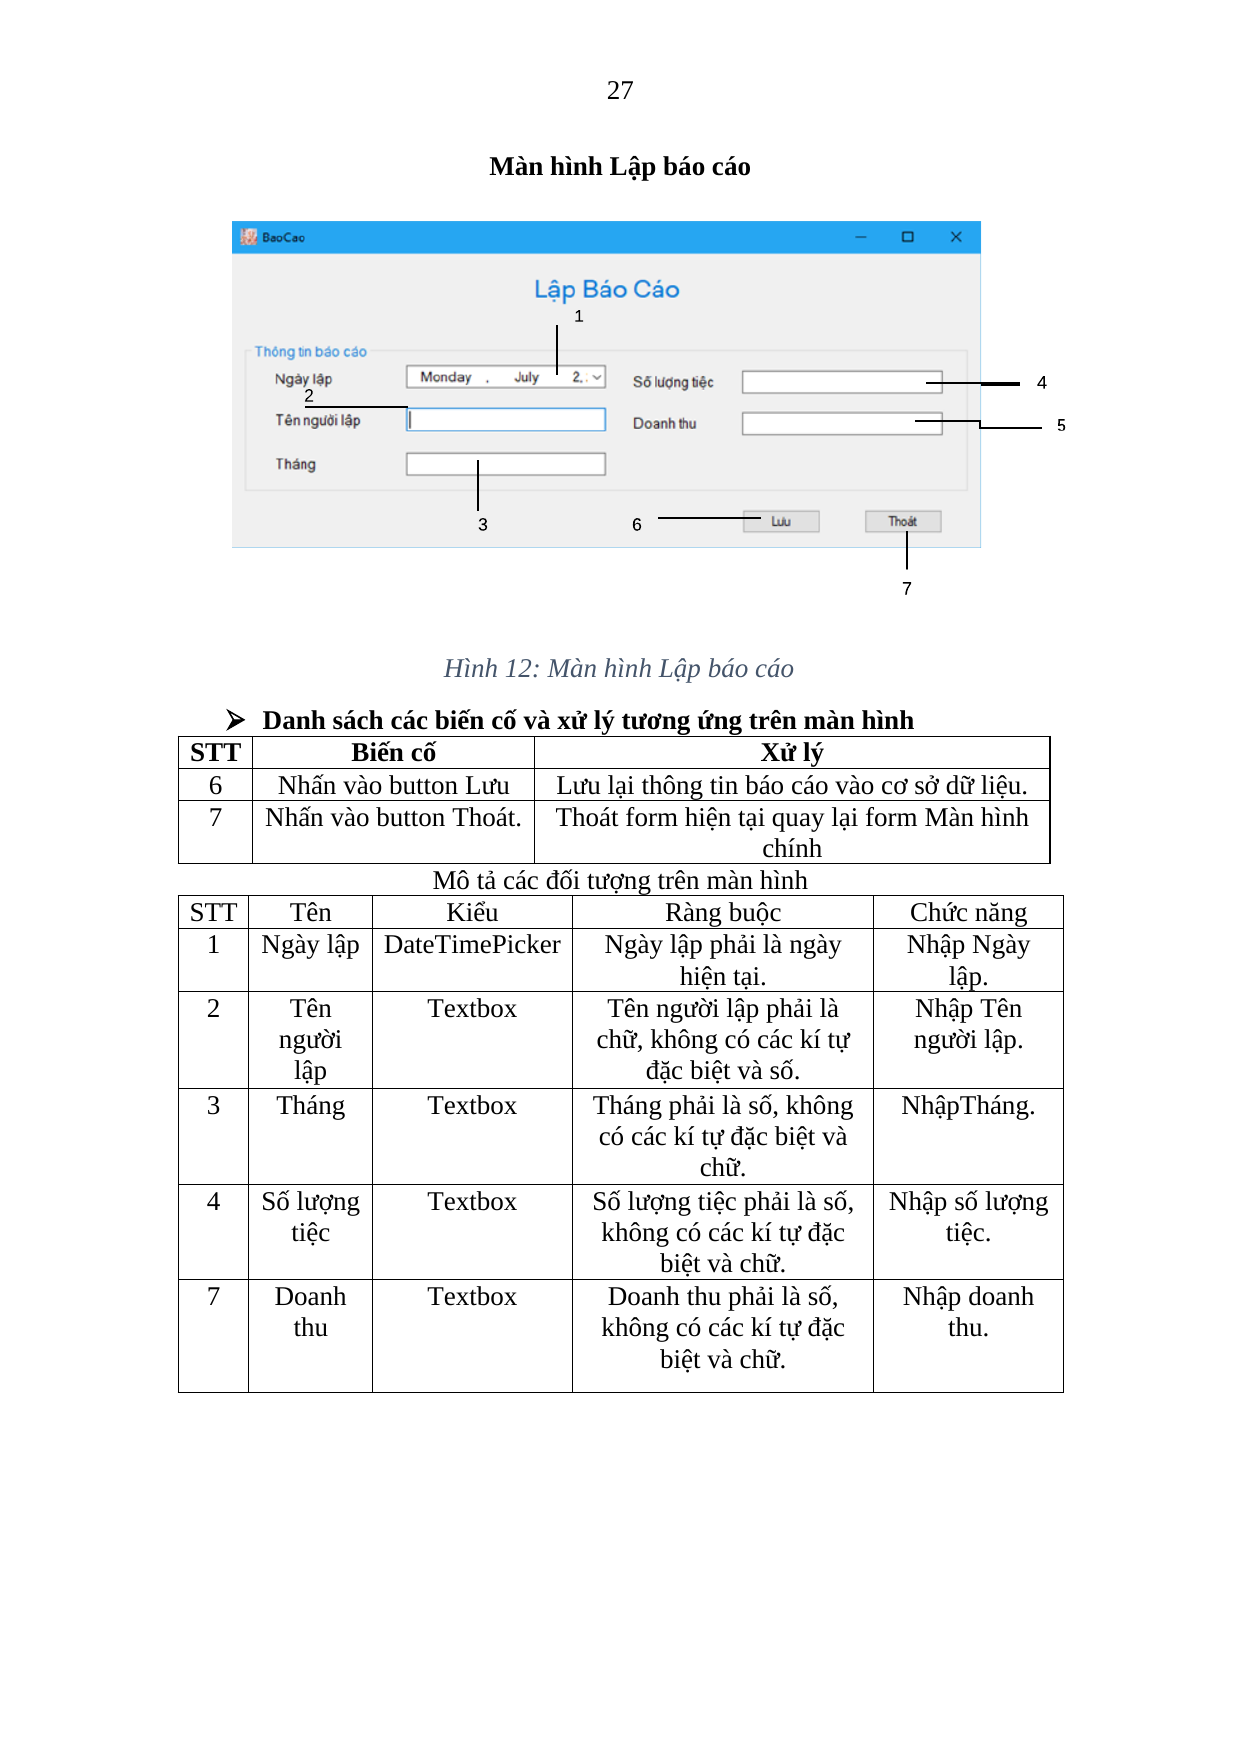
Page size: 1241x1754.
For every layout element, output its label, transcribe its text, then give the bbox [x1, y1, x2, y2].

table_cell Thoát form hiện tại quay lại form Màn hình chính [535, 801, 1049, 863]
table_cell 2 [179, 992, 248, 1088]
table_cell Nhập Ngày lập. [874, 929, 1063, 991]
table_cell 6 [179, 769, 252, 800]
table_header STT [179, 737, 252, 768]
table_cell Doanh thu [249, 1280, 372, 1392]
table_cell Textbox [373, 1280, 572, 1392]
table_header STT [179, 896, 248, 928]
table_cell Textbox [373, 1185, 572, 1279]
table_cell Nhập số lượng tiệc. [874, 1185, 1063, 1279]
text Mô tả các đối tượng trên màn hình [112, 864, 1128, 895]
table_cell Lưu lại thông tin báo cáo vào cơ sở dữ liệu. [535, 769, 1049, 800]
table_cell Số lượng tiệc phải là số, không có các kí tự đặc biệt và chữ. [573, 1185, 873, 1279]
table_cell Ngày lập phải là ngày hiện tại. [573, 929, 873, 991]
table_cell 3 [179, 1089, 248, 1183]
table_cell Ngày lập [249, 929, 372, 991]
list Danh sách các biến cố và xử lý tương ứng trên màn hình [225, 704, 1128, 736]
table_cell Nhập doanh thu. [874, 1280, 1063, 1392]
text Màn hình Lập báo cáo [112, 150, 1128, 181]
table_cell 4 [179, 1185, 248, 1279]
table_cell 7 [179, 801, 252, 863]
table_header Xử lý [535, 737, 1049, 768]
table_cell 1 [179, 929, 248, 991]
table_cell Textbox [373, 992, 572, 1088]
table_cell NhậpTháng. [874, 1089, 1063, 1183]
table_header Kiểu [373, 896, 572, 928]
table_cell Tháng [249, 1089, 372, 1183]
table_cell Doanh thu phải là số, không có các kí tự đặc biệt và chữ. [573, 1280, 873, 1392]
table_cell Nhấn vào button Lưu [253, 769, 534, 800]
table_header Chức năng [874, 896, 1063, 928]
table_cell Textbox [373, 1089, 572, 1183]
table_cell Nhấn vào button Thoát. [253, 801, 534, 863]
table_cell Số lượng tiệc [249, 1185, 372, 1279]
table_header Tên [249, 896, 372, 928]
table_header Biến cố [253, 737, 534, 768]
table_cell Tháng phải là số, không có các kí tự đặc biệt và chữ. [573, 1089, 873, 1183]
table_cell DateTimePicker [373, 929, 572, 991]
table_header Ràng buộc [573, 896, 873, 928]
table_cell 7 [179, 1280, 248, 1392]
table_cell Nhập Tên người lập. [874, 992, 1063, 1088]
table_cell Tên người lập phải là chữ, không có các kí tự đặc biệt và số. [573, 992, 873, 1088]
table_cell Tên người lập [249, 992, 372, 1088]
picture [168, 181, 1144, 653]
